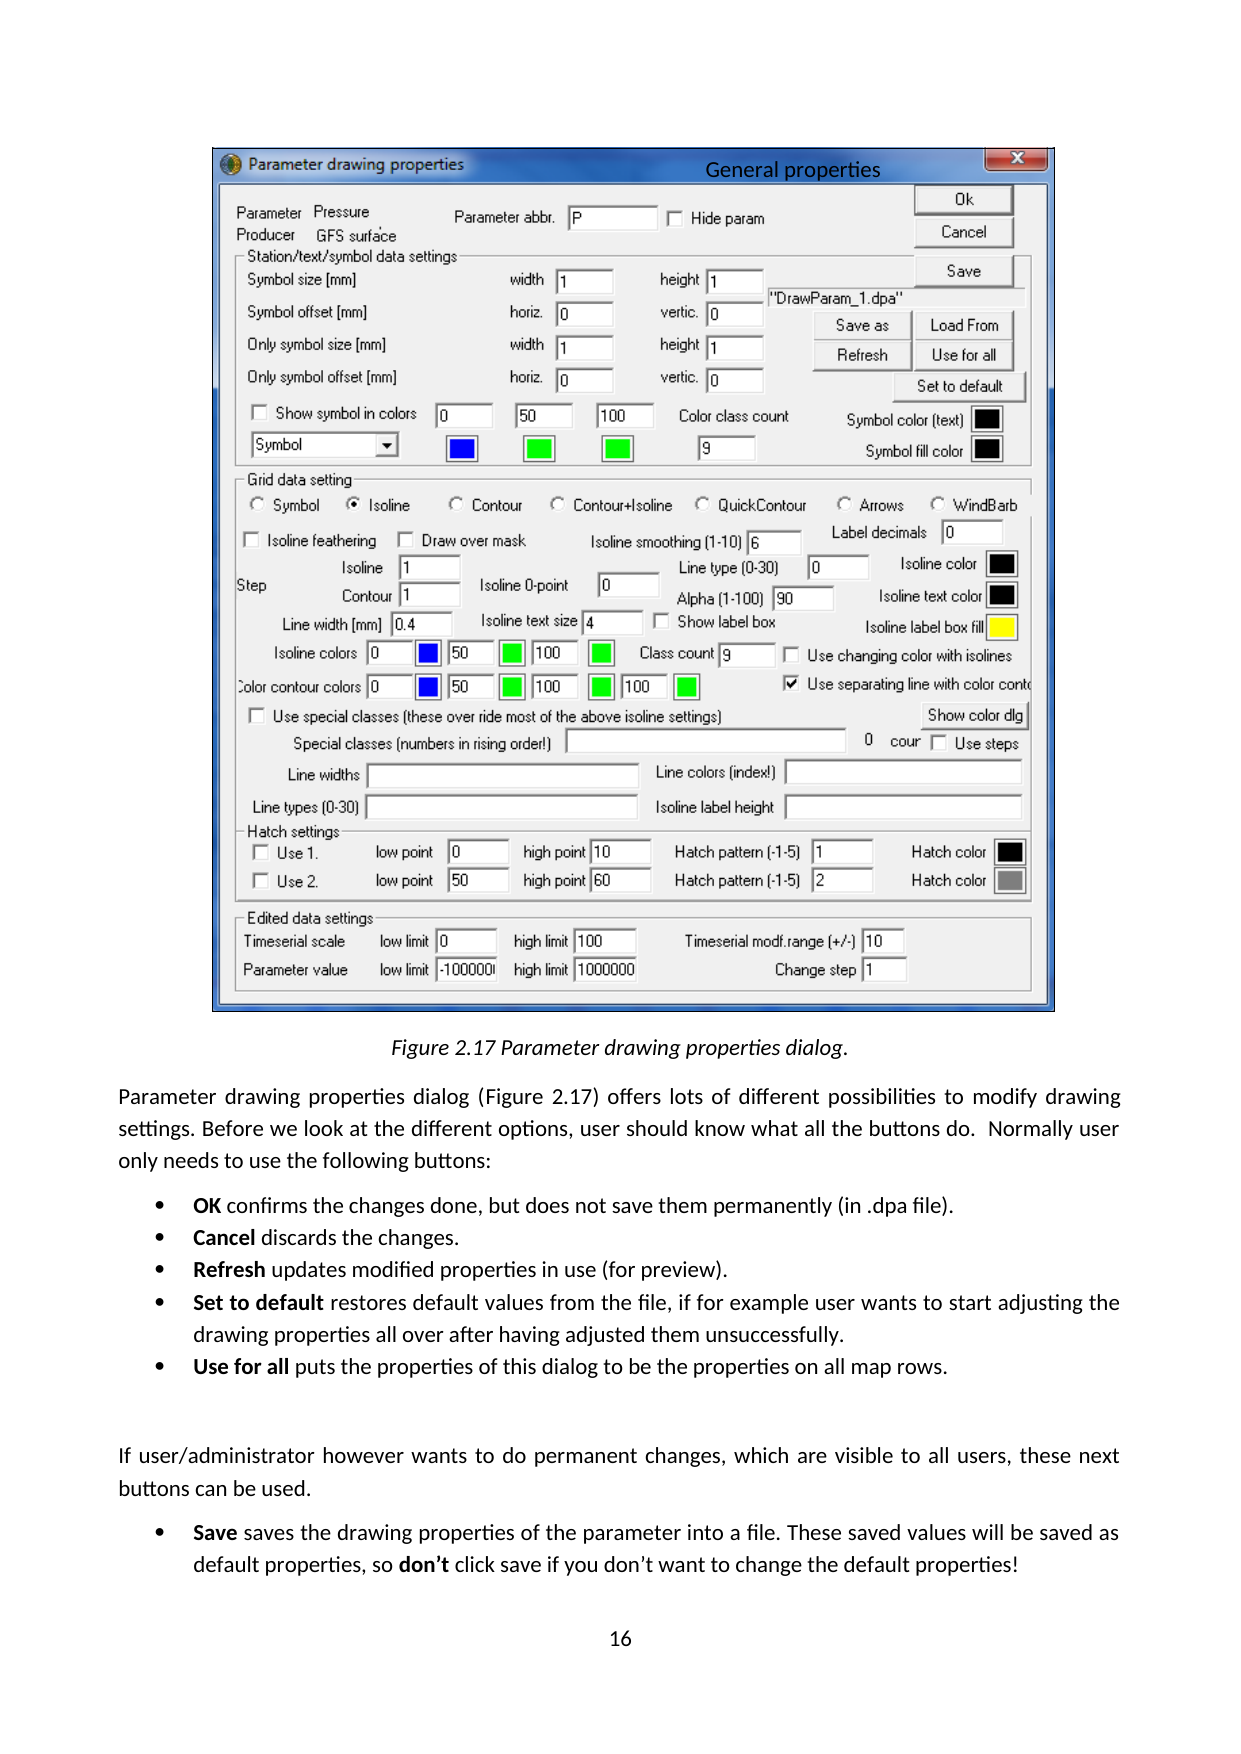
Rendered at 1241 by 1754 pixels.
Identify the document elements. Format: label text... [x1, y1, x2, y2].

list Set to default restores default values from the file, if for example user wants to start adjusting the drawing properties all over after having adjusted them unsuccessfully. [156, 1288, 1122, 1348]
text If user/administrator however wants to do permanent changes, which are visible to all users, these next buttons can be used. [118, 1441, 1122, 1502]
list Save saves the drawing properties of the parameter into a file. These saved values will be saved as default properties, so don’t click save if you don’t want to change the default properties! [156, 1518, 1122, 1578]
list OK confirms the changes done, but does not save them permanently (in .dpa file). [156, 1191, 1122, 1219]
list Refresh updates modified properties in use (for preview). [156, 1256, 1122, 1283]
list Use for all puts the properties of this dialog to be the properties on all map rows. [156, 1352, 1122, 1380]
picture [213, 149, 1054, 1011]
list Cancel discards the changes. [156, 1223, 1122, 1251]
